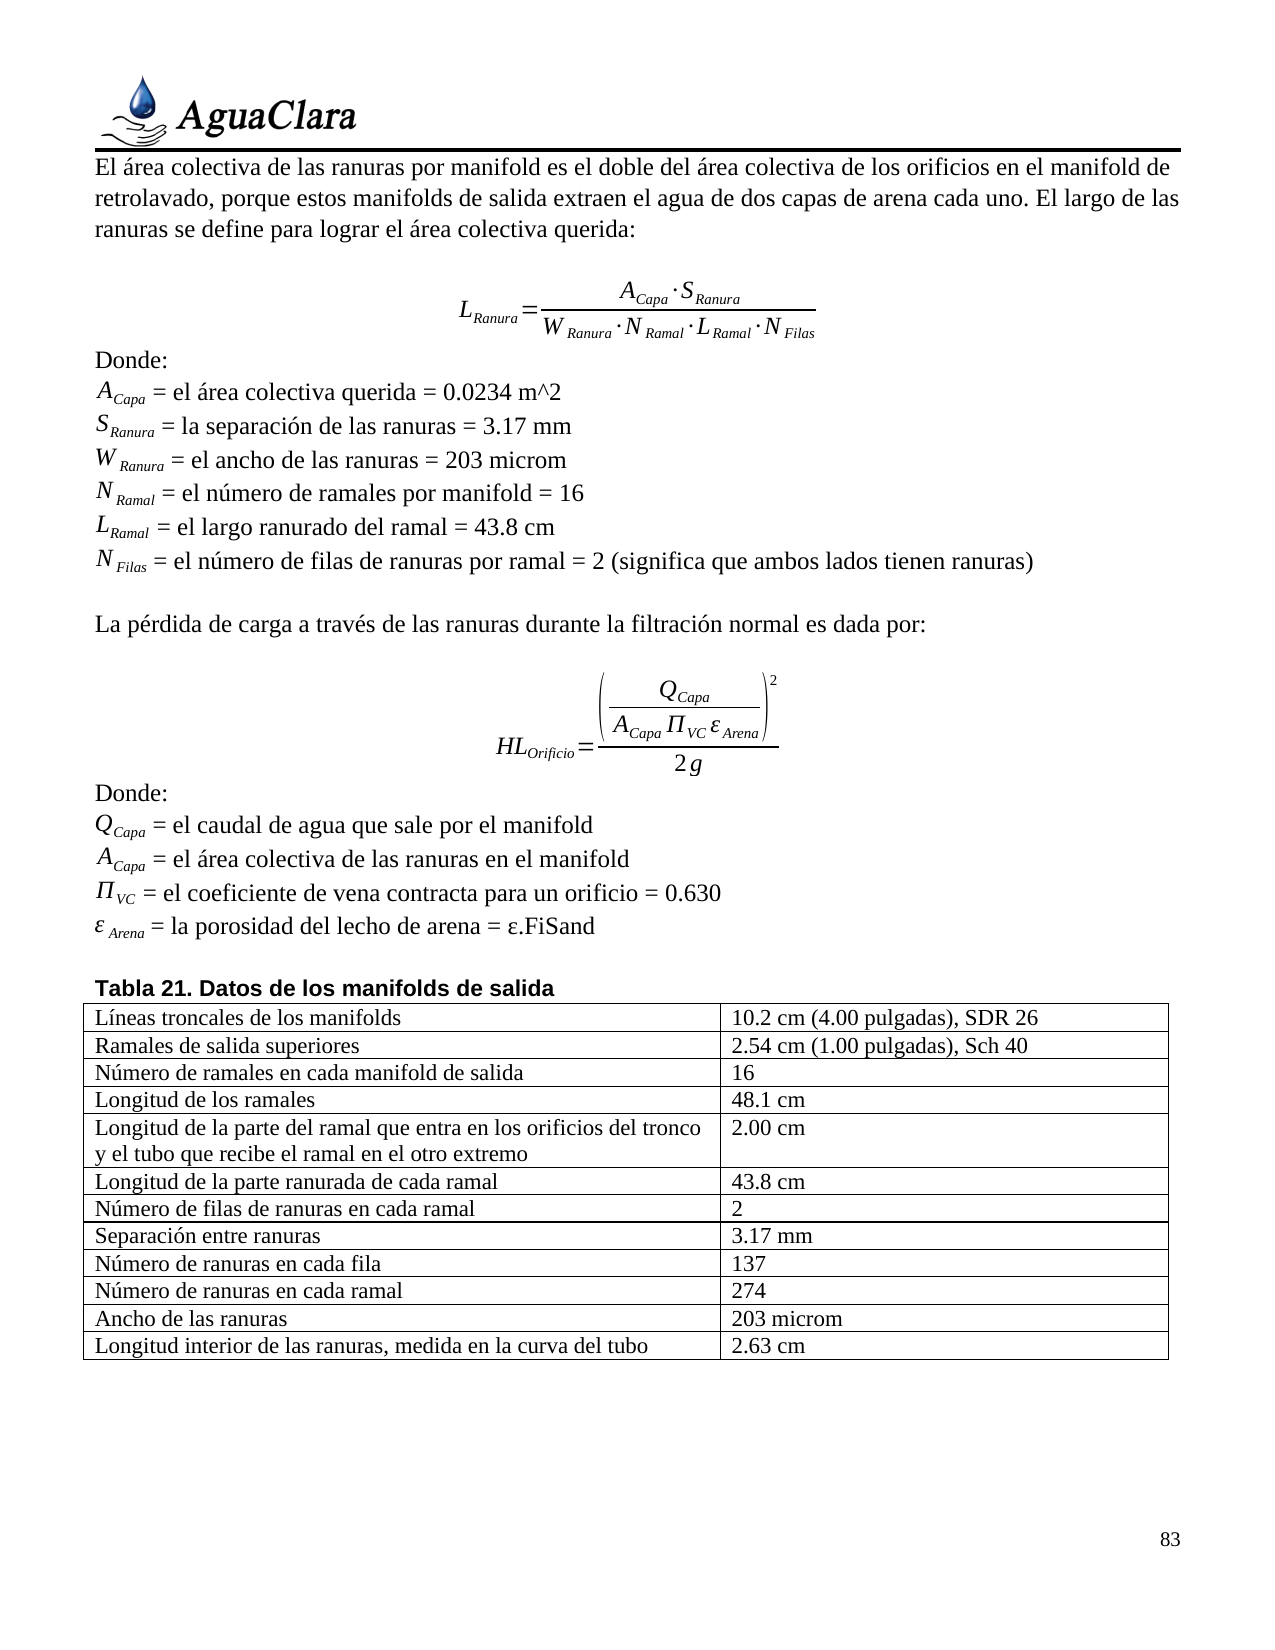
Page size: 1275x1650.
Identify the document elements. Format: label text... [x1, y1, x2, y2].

table_header 10.2 cm (4.00 pulgadas), SDR 26 [721, 1004, 1168, 1031]
list = el número de ramales por manifold = 16 [94, 477, 1181, 508]
list = el coeficiente de vena contracta para un orificio = 0.630 [94, 877, 1181, 908]
text El área colectiva de las ranuras por manifold es el doble del área colectiva de los orificios en el manifold de retrolavado, porque estos manifolds de salida extraen el agua de dos capas de arena cada uno. El largo de las ranuras se define para lograr el área colectiva querida: [94, 152, 1181, 243]
table_cell Longitud de los ramales [84, 1087, 720, 1113]
list = el número de filas de ranuras por ramal = 2 (significa que ambos lados tienen ranuras) [94, 544, 1181, 576]
table_cell 16 [721, 1059, 1168, 1086]
table_cell Longitud de la parte ranurada de cada ramal [84, 1168, 720, 1194]
text La pérdida de carga a través de las ranuras durante la filtración normal es dada por: [94, 609, 1181, 638]
list = el caudal de agua que sale por el manifold [94, 809, 1181, 841]
list = la porosidad del lecho de arena = ε.FiSand [94, 910, 1181, 942]
picture [94, 75, 373, 148]
list = el largo ranurado del ramal = 43.8 cm [94, 511, 1181, 542]
table_cell Número de filas de ranuras en cada ramal [84, 1195, 720, 1221]
table_cell Número de ramales en cada manifold de salida [84, 1059, 720, 1086]
table_cell Número de ranuras en cada ramal [84, 1277, 720, 1304]
table_header Líneas troncales de los manifolds [84, 1004, 720, 1031]
table_cell 203 microm [721, 1305, 1168, 1331]
table_cell 2.63 cm [721, 1332, 1168, 1358]
table_cell Longitud de la parte del ramal que entra en los orificios del tronco y el tubo que recibe el ramal en el otro extremo [84, 1114, 720, 1167]
list = el ancho de las ranuras = 203 microm [94, 443, 1181, 475]
table_cell 3.17 mm [721, 1223, 1168, 1249]
table_cell 48.1 cm [721, 1087, 1168, 1113]
table_cell Ancho de las ranuras [84, 1305, 720, 1331]
table_cell Longitud interior de las ranuras, medida en la curva del tubo [84, 1332, 720, 1358]
list = el área colectiva de las ranuras en el manifold [94, 843, 1181, 874]
list Donde: [94, 778, 1181, 807]
table_cell 137 [721, 1250, 1168, 1276]
table_cell 43.8 cm [721, 1168, 1168, 1194]
table_cell 274 [721, 1277, 1168, 1304]
table_cell 2.00 cm [721, 1114, 1168, 1167]
table_cell Número de ranuras en cada fila [84, 1250, 720, 1276]
table_cell Separación entre ranuras [84, 1223, 720, 1249]
list = el área colectiva querida = 0.0234 m^2 [94, 376, 1181, 408]
table_cell Ramales de salida superiores [84, 1032, 720, 1058]
list Donde: [94, 345, 1181, 374]
text Tabla 21. Datos de los manifolds de salida [94, 975, 1181, 1001]
table_cell 2 [721, 1195, 1168, 1221]
list = la separación de las ranuras = 3.17 mm [94, 410, 1181, 441]
table_cell 2.54 cm (1.00 pulgadas), Sch 40 [721, 1032, 1168, 1058]
